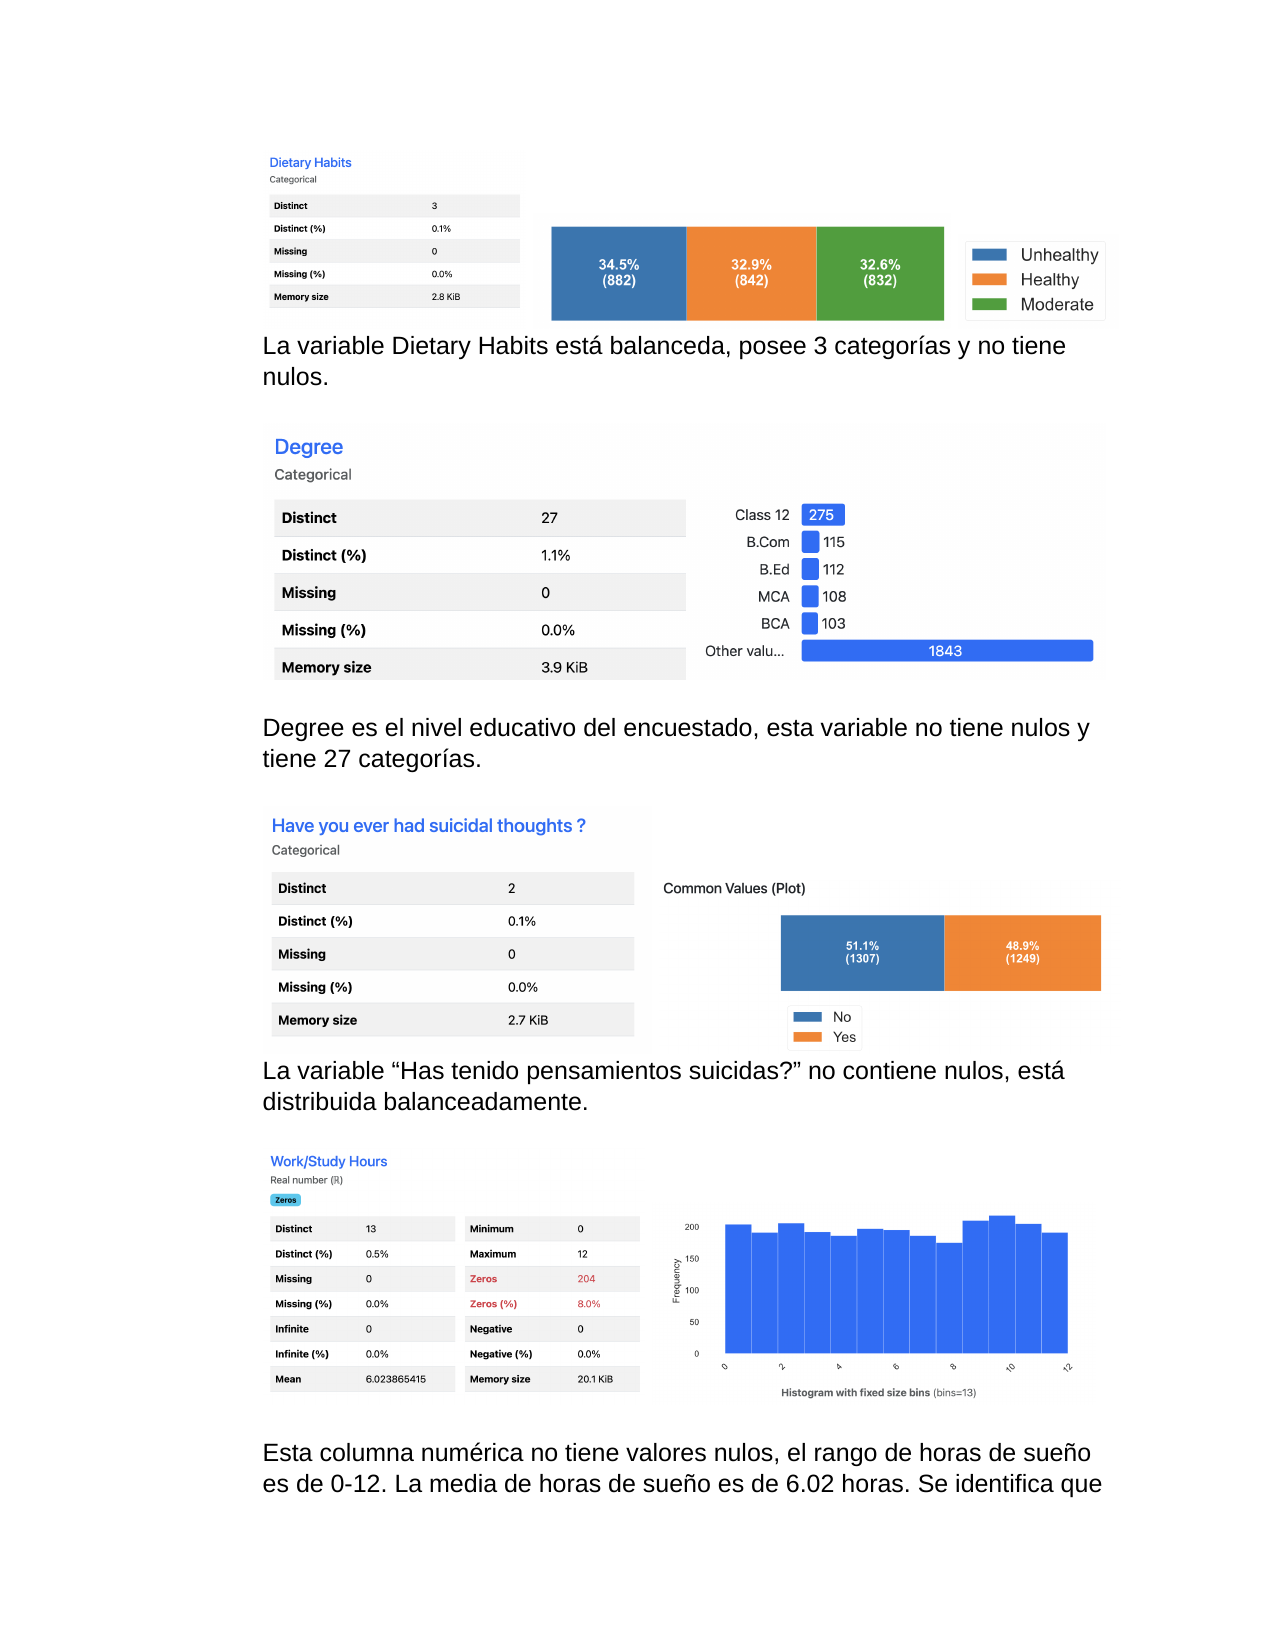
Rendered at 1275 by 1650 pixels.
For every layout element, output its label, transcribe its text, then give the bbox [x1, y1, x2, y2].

picture [262, 1148, 645, 1405]
picture [658, 880, 1121, 1054]
picture [533, 213, 951, 329]
list Degree es el nivel educativo del encuestado, esta variable no tiene nulos y tiene 27 categorías. [262, 713, 1125, 773]
picture [262, 806, 652, 1054]
picture [652, 1202, 1096, 1405]
list La variable “Has tenido pensamientos suicidas?” no contiene nulos, está distribuida balanceadamente. [262, 1056, 1125, 1115]
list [262, 1438, 1125, 1498]
picture [262, 150, 527, 329]
picture [957, 234, 1120, 329]
picture [262, 423, 1106, 680]
list La variable Dietary Habits está balanceda, posee 3 categorías y no tiene nulos. [262, 331, 1125, 391]
